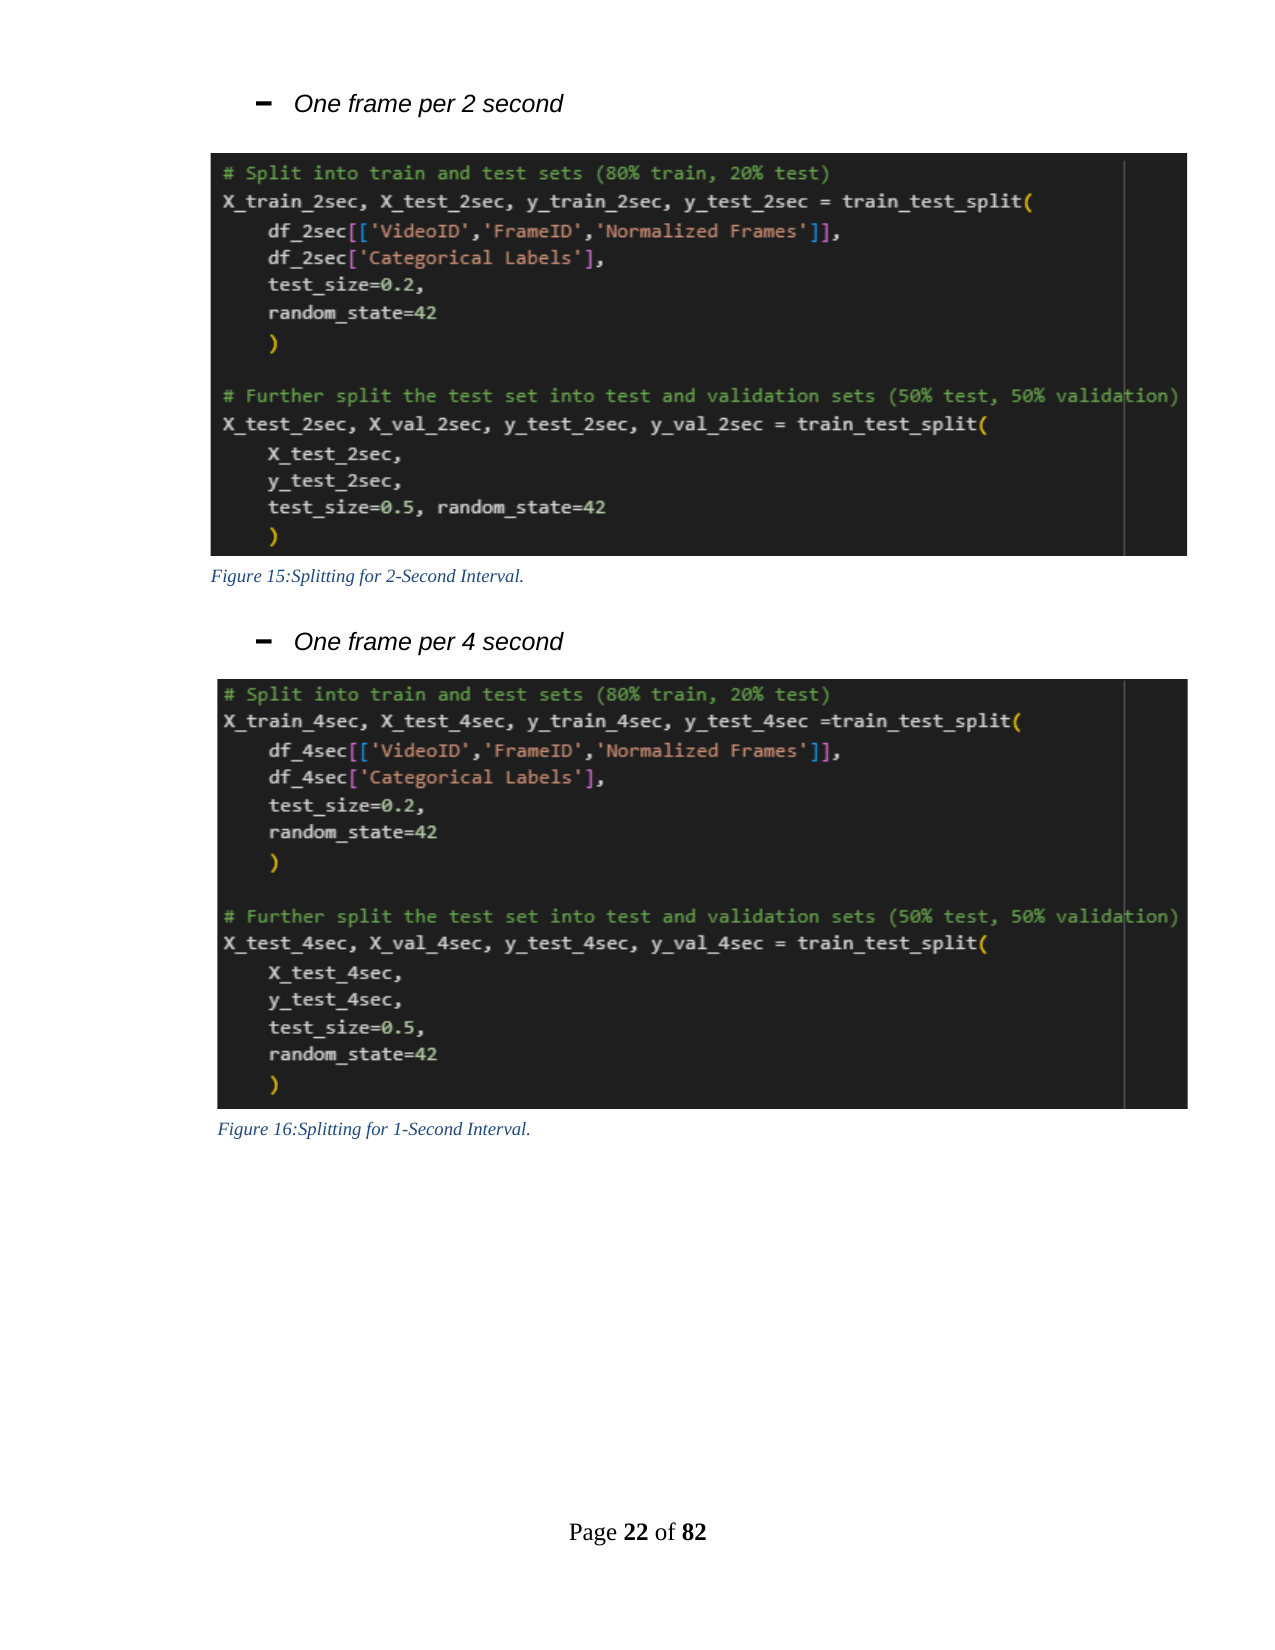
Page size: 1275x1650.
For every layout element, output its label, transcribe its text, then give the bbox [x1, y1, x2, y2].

list One frame per 2 second [256, 85, 1169, 119]
list One frame per 4 second [256, 623, 1169, 657]
picture [210, 153, 1188, 556]
picture [217, 679, 1188, 1109]
